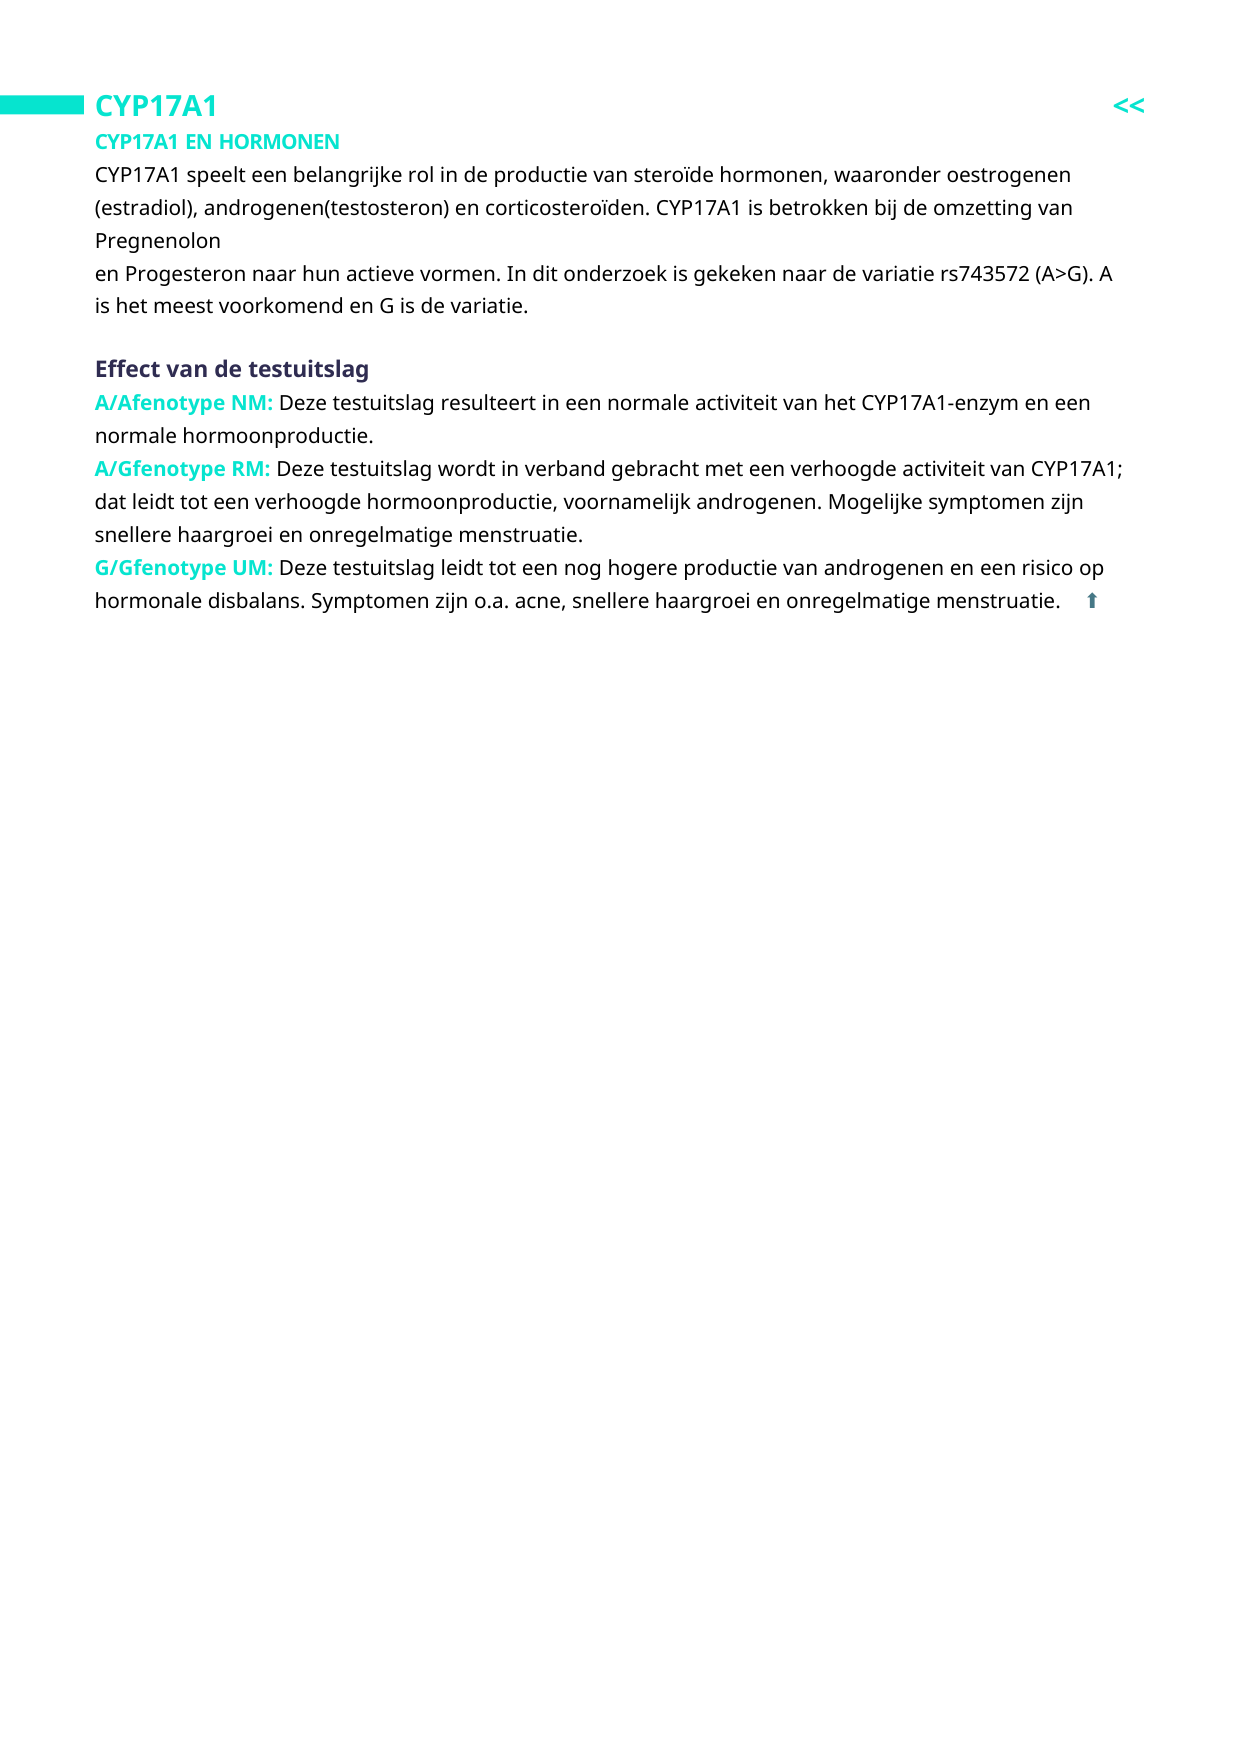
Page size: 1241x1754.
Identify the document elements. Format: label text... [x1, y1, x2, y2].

text en Progesteron naar hun actieve vormen. In dit onderzoek is gekeken naar de variatie rs743572 (A>G). A is het meest voorkomend en G is de variatie. [94, 259, 1132, 320]
text G/G­fenotype UM: Deze testuitslag leidt tot een nog hogere productie van androgenen en een risico op hormonale disbalans. Symptomen zijn o.a. acne, snellere haargroei en onregelmatige menstruatie. ⬆️ [94, 553, 1132, 614]
subtitle CYP17A1 EN HORMONEN [94, 127, 1240, 156]
text CYP17A1 speelt een belangrijke rol in de productie van steroïde hormonen, waaronder oestrogenen (estradiol), androgenen(testosteron) en corticosteroïden. CYP17A1 is betrokken bij de omzetting van Pregnenolon [94, 160, 1132, 254]
text A/G­fenotype RM: Deze testuitslag wordt in verband gebracht met een verhoogde activiteit van CYP17A1; dat leidt tot een verhoogde hormoonproductie, voornamelijk androgenen. Mogelijke symptomen zijn snellere haargroei en onregelmatige menstruatie. [94, 454, 1132, 548]
text A/A­fenotype NM: Deze testuitslag resulteert in een normale activiteit van het CYP17A1-enzym en een normale hormoonproductie. [94, 388, 1132, 450]
subtitle CYP17A1 << [94, 85, 1240, 124]
text Effect van de testuitslag [94, 353, 1240, 385]
